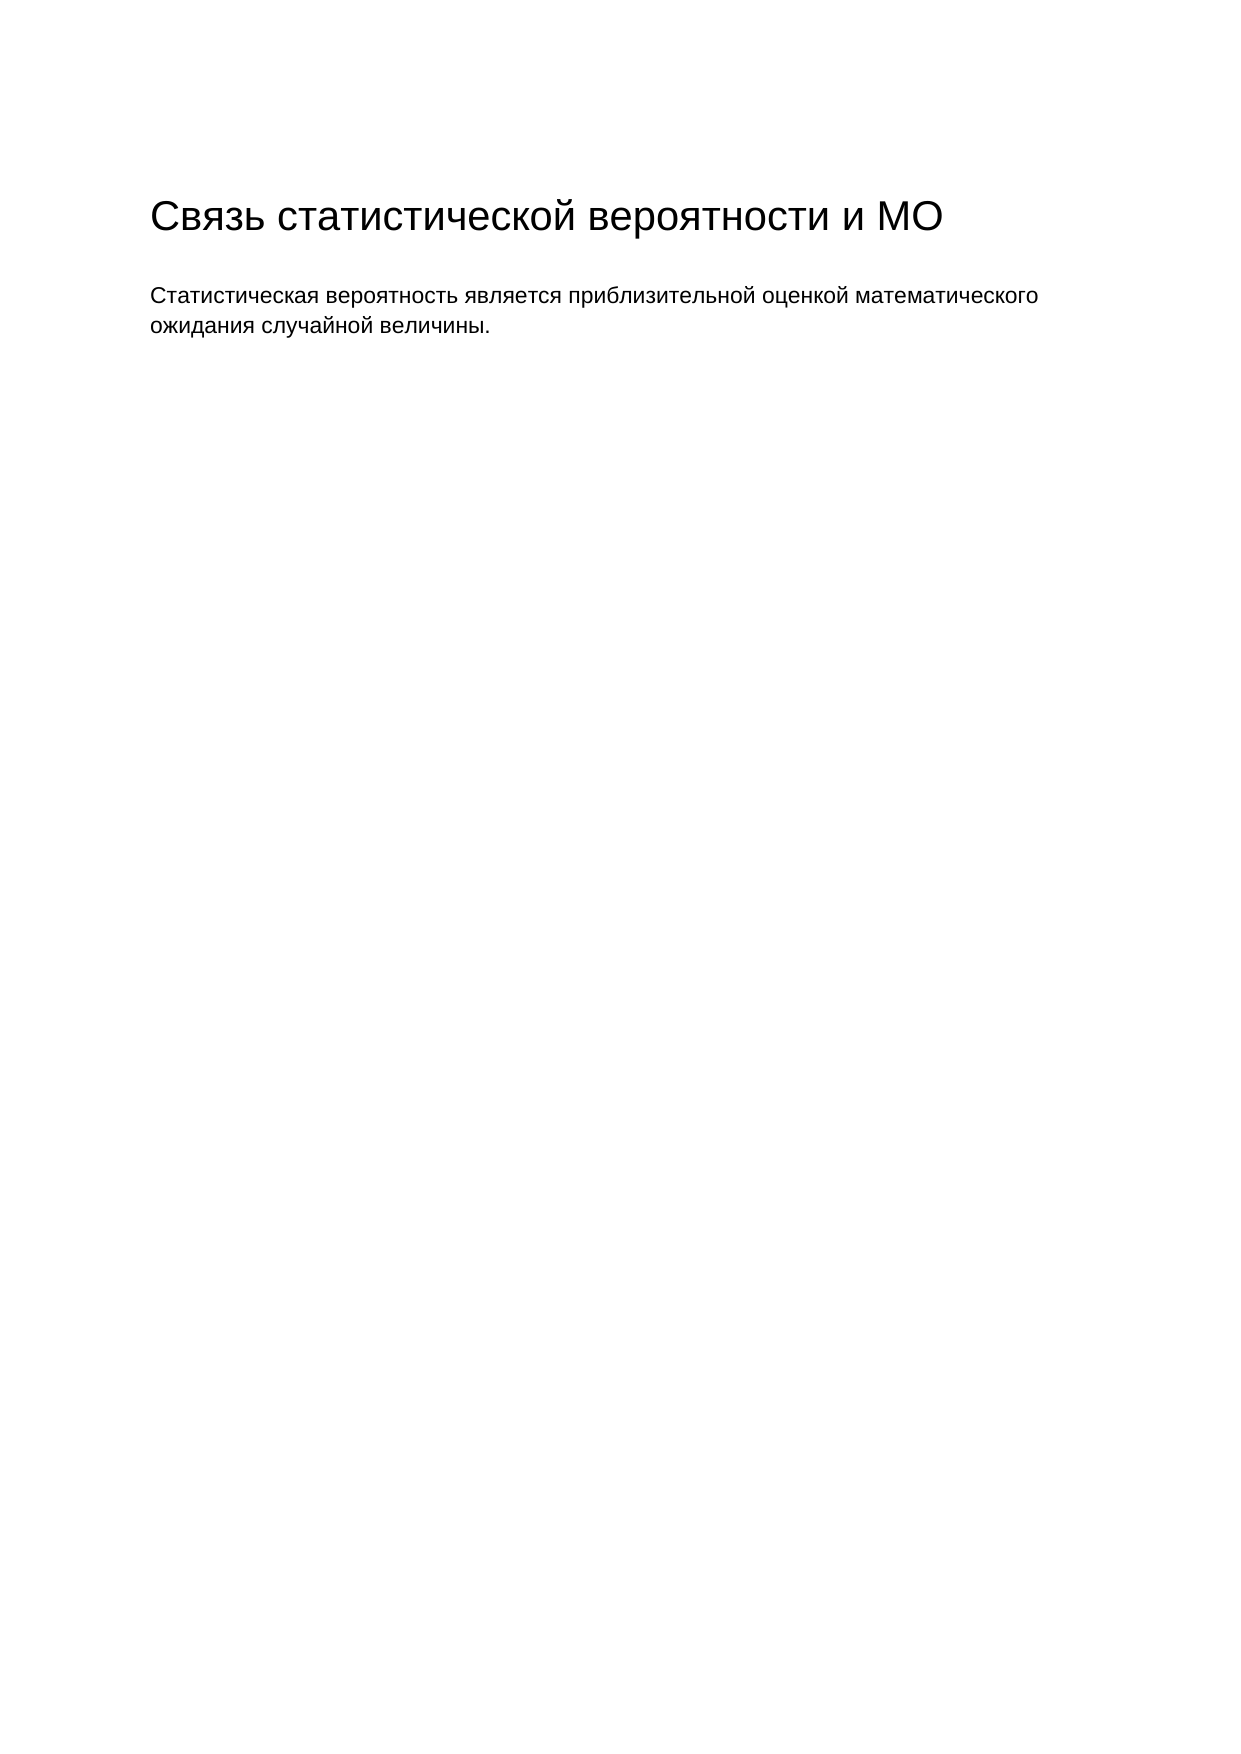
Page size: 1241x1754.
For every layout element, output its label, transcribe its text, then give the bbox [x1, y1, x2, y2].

subtitle Связь статистической вероятности и МО [150, 192, 1090, 239]
text Статистическая вероятность является приблизительной оценкой математического ожидания случайной величины. [150, 282, 1090, 339]
